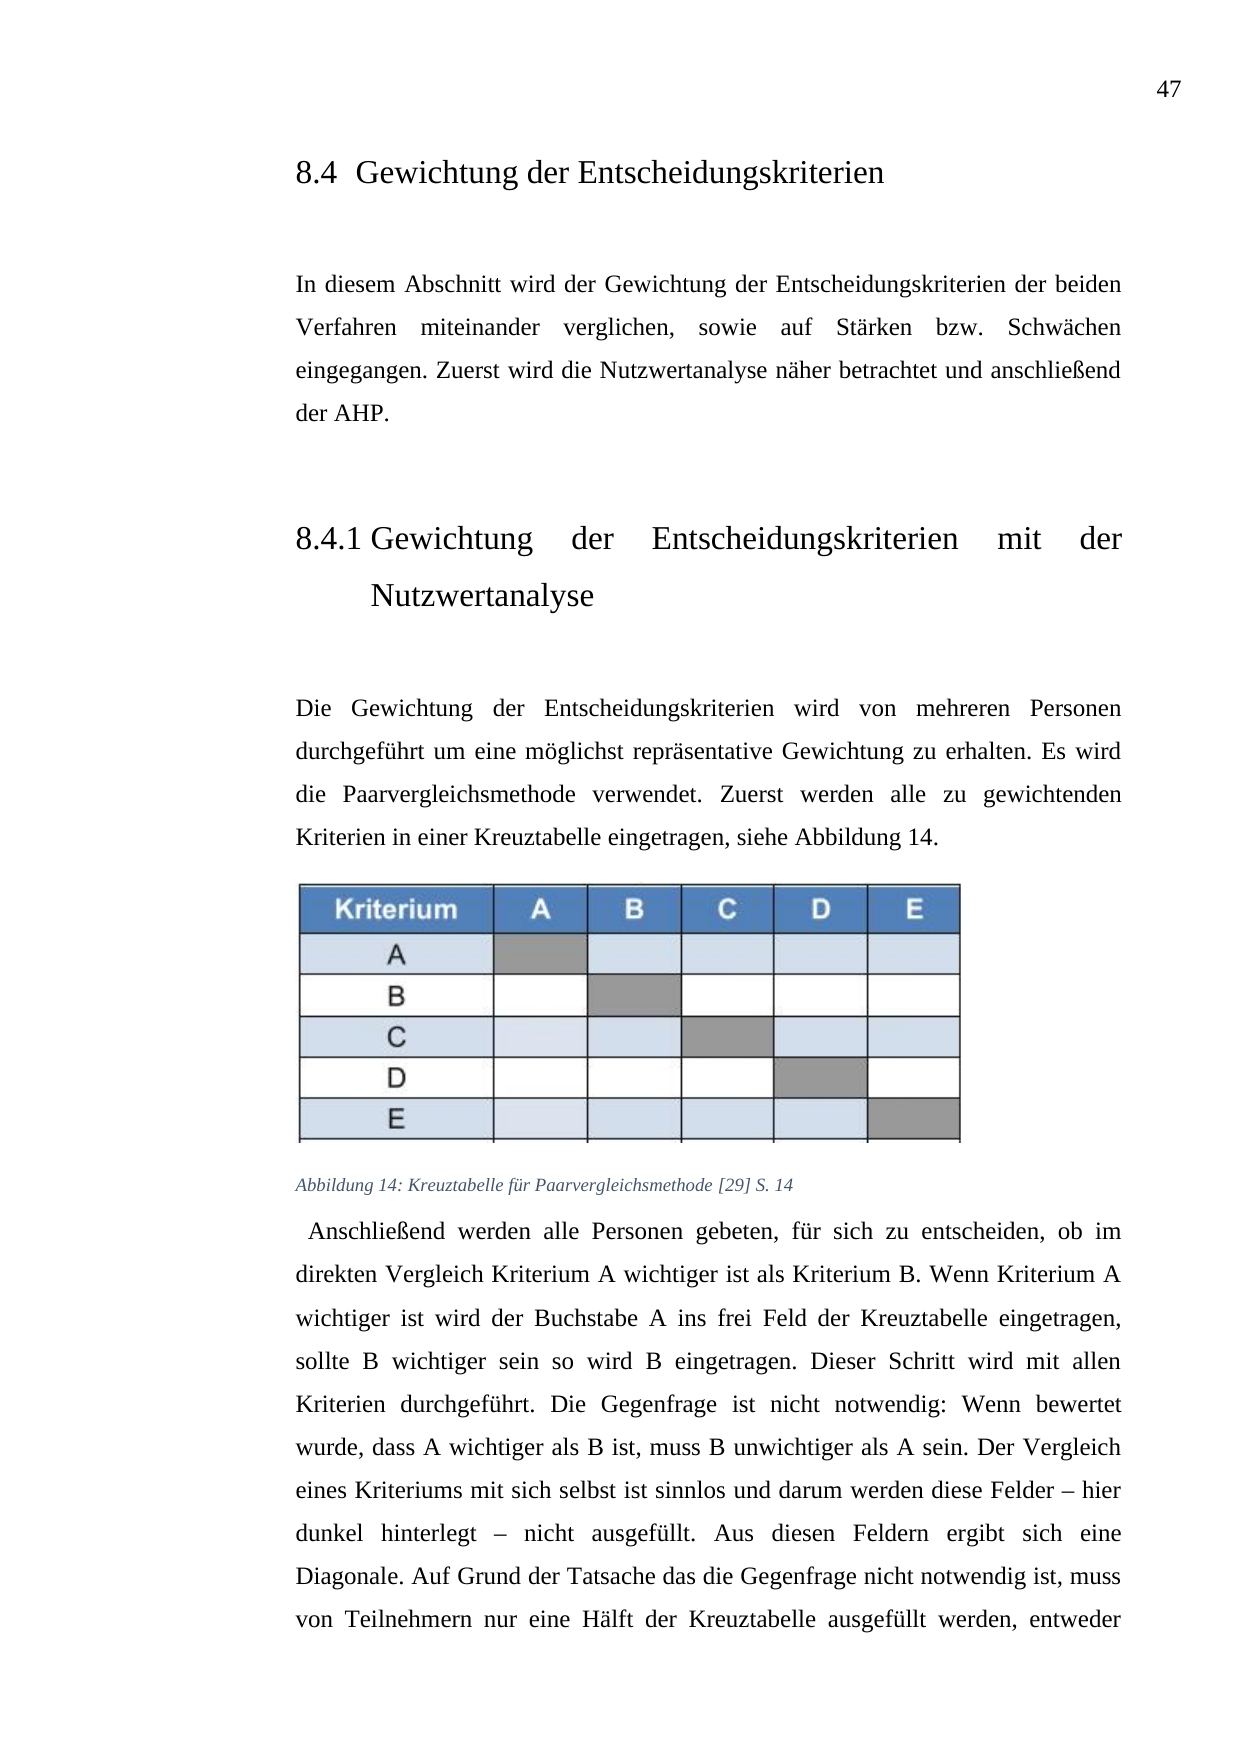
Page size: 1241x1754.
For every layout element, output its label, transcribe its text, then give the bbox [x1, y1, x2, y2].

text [295, 1216, 1122, 1633]
text In diesem Abschnitt wird der Gewichtung der Entscheidungskriterien der beiden Verfahren miteinander verglichen, sowie auf Stärken bzw. Schwächen eingegangen. Zuerst wird die Nutzwertanalyse näher betrachtet und anschließend der AHP. [295, 269, 1122, 427]
picture [295, 882, 961, 1143]
subtitle Gewichtung der Entscheidungskriterien [295, 152, 1122, 190]
text Die Gewichtung der Entscheidungskriterien wird von mehreren Personen durchgeführt um eine möglichst repräsentative Gewichtung zu erhalten. Es wird die Paarvergleichsmethode verwendet. Zuerst werden alle zu gewichtenden Kriterien in einer Kreuztabelle eingetragen, siehe Abbildung 14. [295, 693, 1122, 851]
subtitle Gewichtung der Entscheidungskriterien mit der Nutzwertanalyse [295, 518, 1122, 614]
